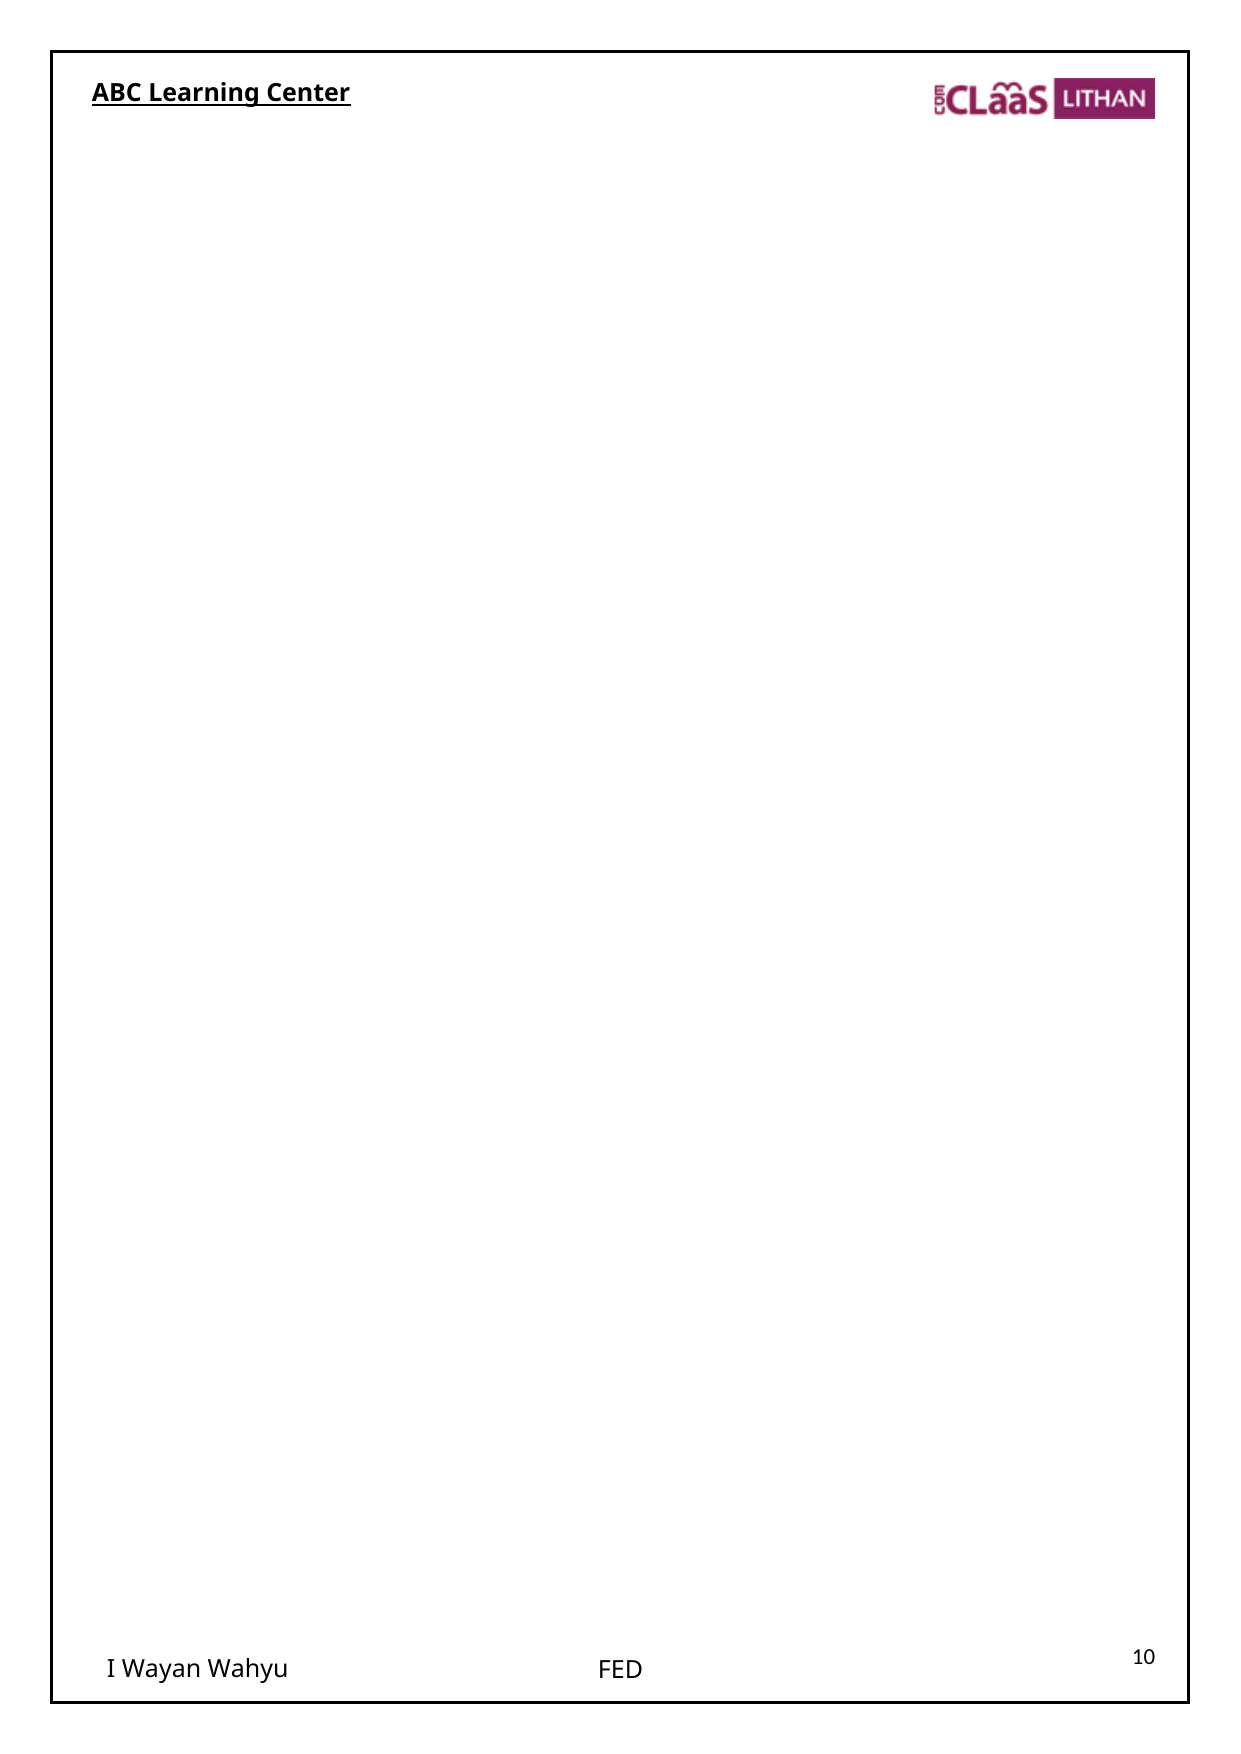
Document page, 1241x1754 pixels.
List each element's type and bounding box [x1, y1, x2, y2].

picture [934, 78, 1155, 119]
